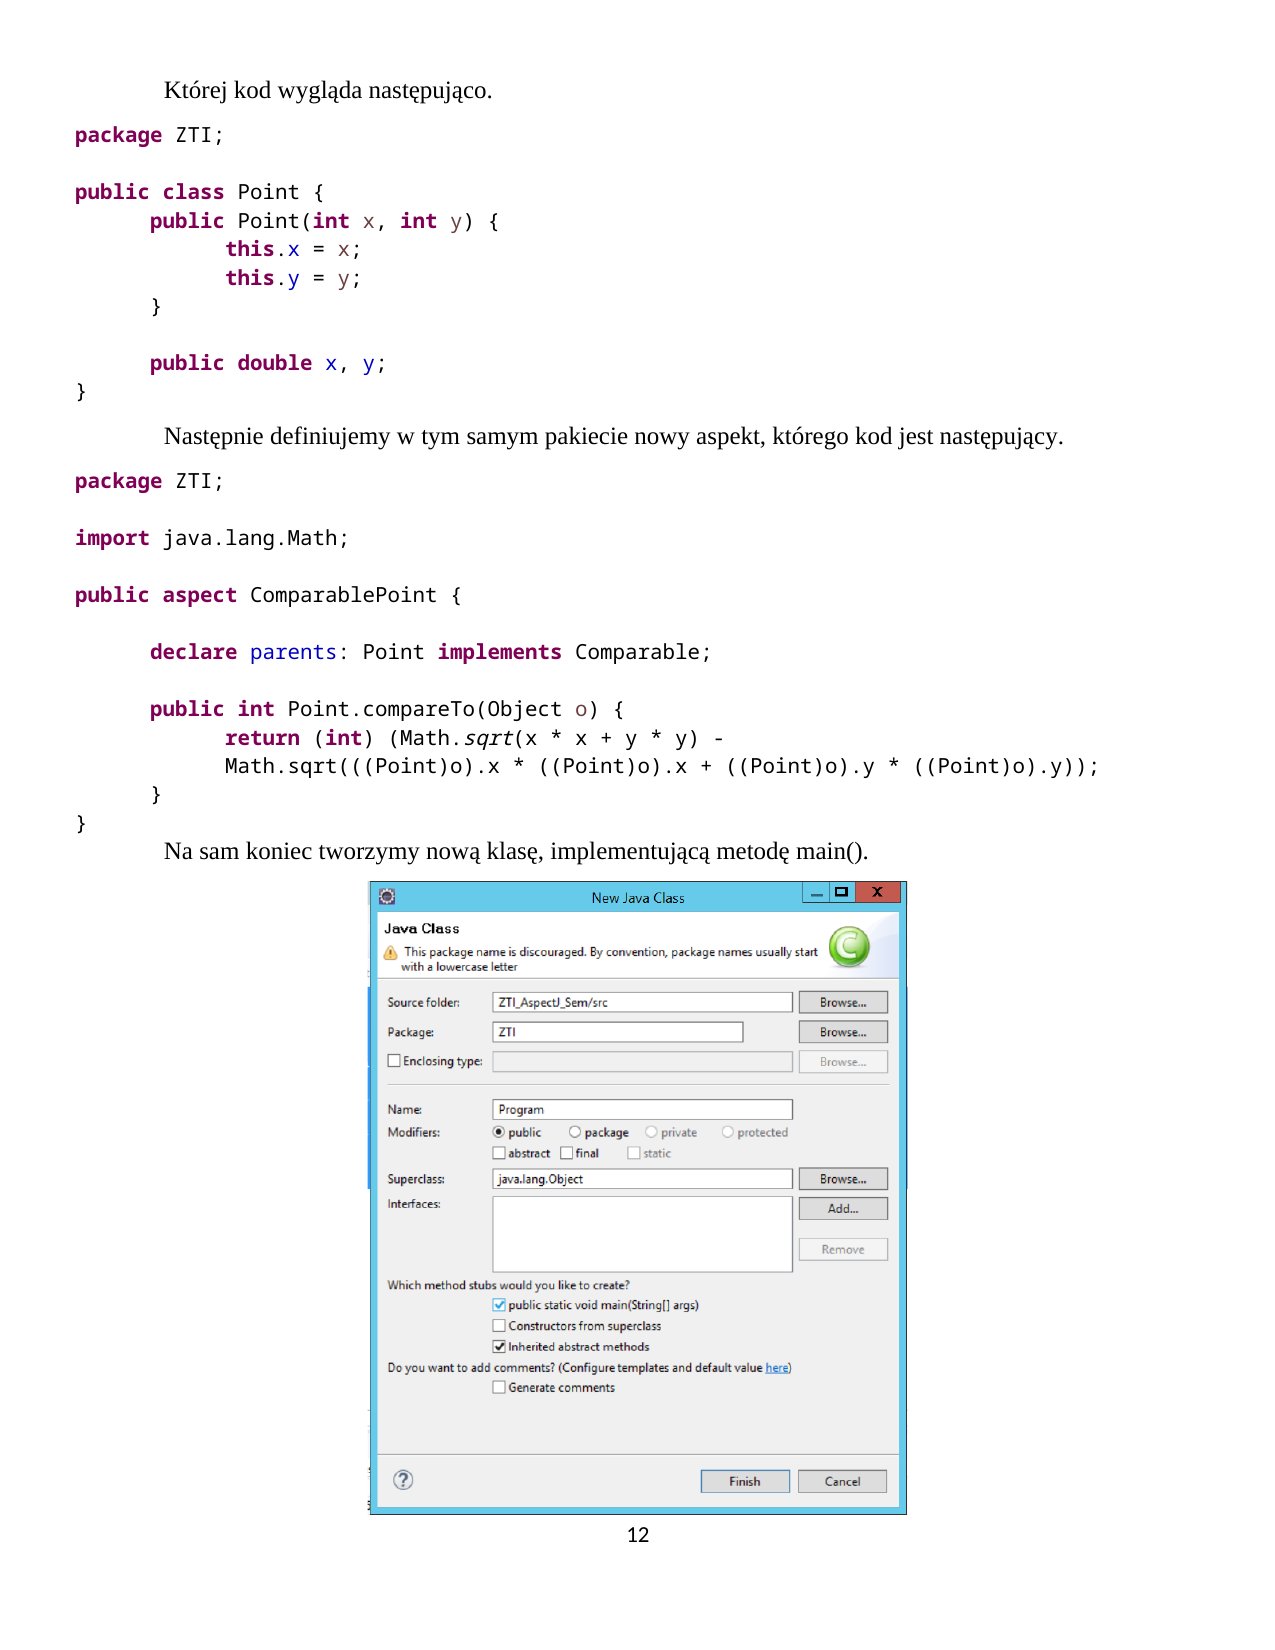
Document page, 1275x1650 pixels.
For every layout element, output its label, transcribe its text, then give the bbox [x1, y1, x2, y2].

text } [75, 291, 1200, 319]
text public int Point.compareTo(Object o) { [75, 694, 1200, 723]
text } [75, 779, 1200, 808]
text } [75, 808, 1200, 836]
text Na sam koniec tworzymy nową klasę, implementującą metodę main(). [75, 836, 1200, 865]
text public double x, y; [75, 348, 1200, 376]
text Której kod wygląda następująco. [75, 75, 1200, 104]
text public Point(int x, int y) { [75, 206, 1200, 234]
text declare parents: Point implements Comparable; [75, 637, 1200, 666]
text return (int) (Math.sqrt(x * x + y * y) - [75, 723, 1200, 751]
text this.x = x; [75, 234, 1200, 263]
text public aspect ComparablePoint { [75, 580, 1200, 609]
text public class Point { [75, 177, 1200, 206]
text Następnie definiujemy w tym samym pakiecie nowy aspekt, którego kod jest następujący. [75, 421, 1200, 450]
picture [367, 881, 908, 1515]
text this.y = y; [75, 263, 1200, 291]
text } [75, 376, 1200, 404]
text package ZTI; [75, 467, 1200, 495]
text package ZTI; [75, 121, 1200, 149]
text Math.sqrt(((Point)o).x * ((Point)o).x + ((Point)o).y * ((Point)o).y)); [75, 751, 1200, 779]
text import java.lang.Math; [75, 523, 1200, 552]
